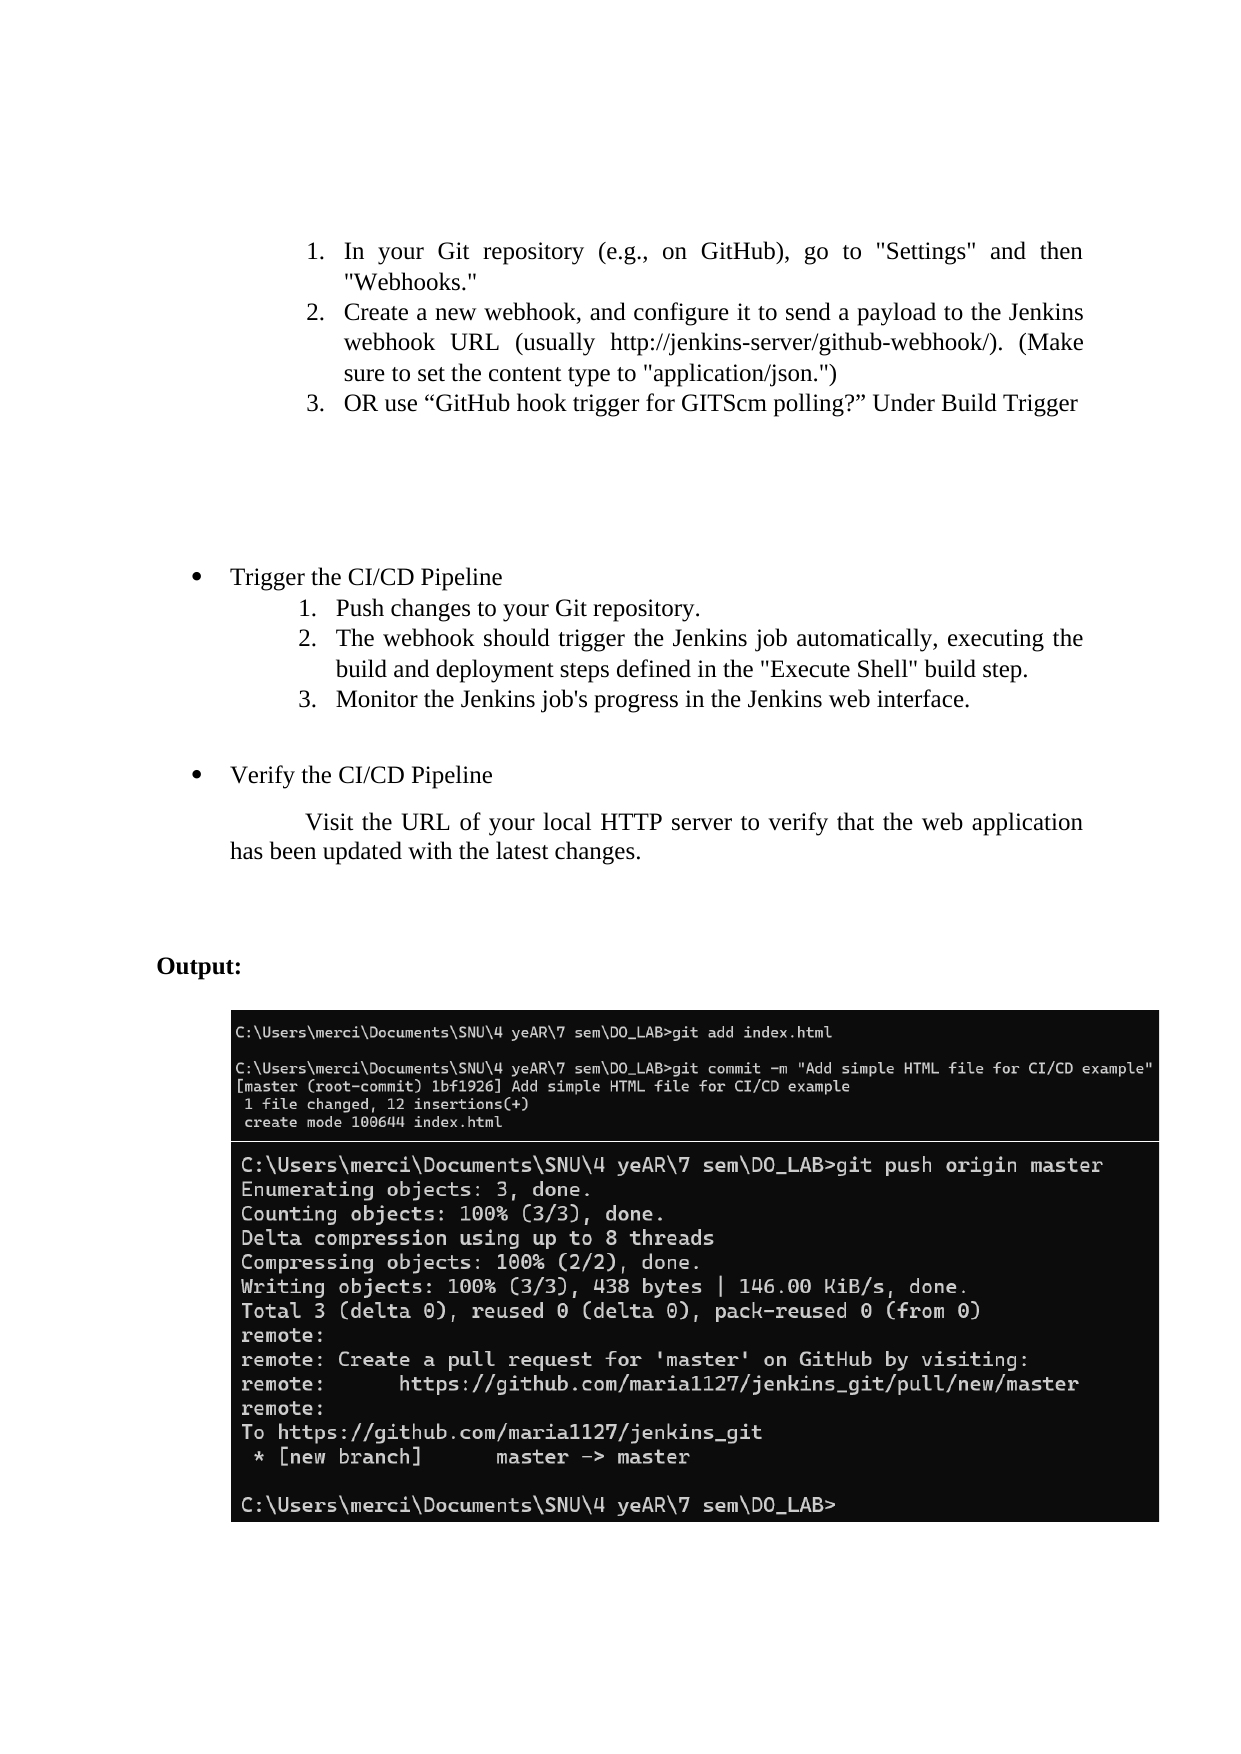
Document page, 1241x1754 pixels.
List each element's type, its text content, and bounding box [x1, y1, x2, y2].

list Push changes to your Git repository. [298, 593, 1084, 622]
text Visit the URL of your local HTTP server to verify that the web application has been updated with the latest changes. [230, 807, 1084, 864]
text Output: [156, 951, 1084, 979]
list The webhook should trigger the Jenkins job automatically, executing the build and deployment steps defined in the "Execute Shell" build step. [298, 623, 1084, 682]
list Trigger the CI/CD Pipeline [192, 562, 1084, 591]
list Verify the CI/CD Pipeline [192, 760, 1084, 789]
picture [231, 1010, 1160, 1141]
list OR use “GitHub hook trigger for GITScm polling?” Under Build Trigger [306, 388, 1084, 417]
list In your Git repository (e.g., on GitHub), go to "Settings" and then "Webhooks." [306, 236, 1084, 295]
list Create a new webhook, and configure it to send a payload to the Jenkins webhook URL (usually http://jenkins-server/github-webhook/). (Make sure to set the content type to "application/json.") [306, 297, 1084, 387]
list Monitor the Jenkins job's progress in the Jenkins web interface. [298, 684, 1084, 713]
picture [231, 1142, 1160, 1522]
